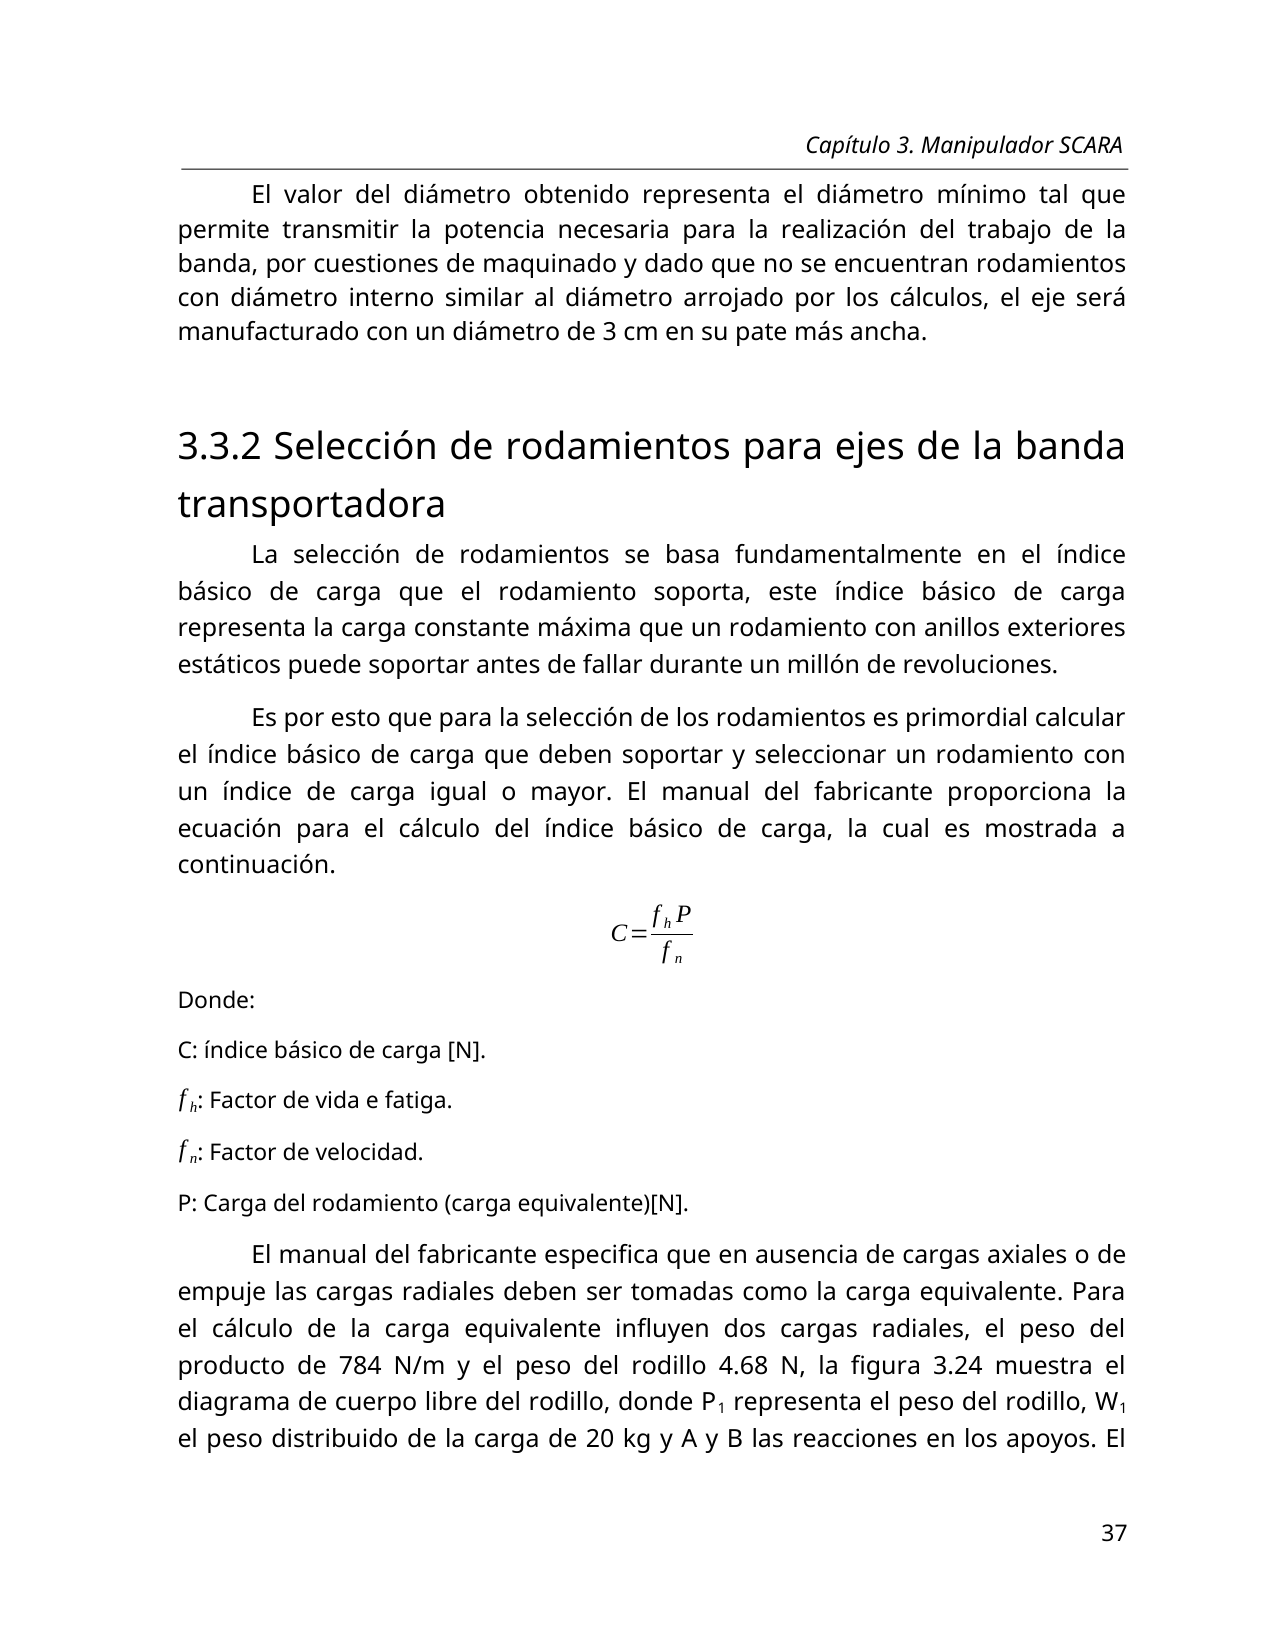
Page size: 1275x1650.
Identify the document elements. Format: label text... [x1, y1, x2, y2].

text : Factor de velocidad. [177, 1136, 1127, 1167]
text Es por esto que para la selección de los rodamientos es primordial calcular el índice básico de carga que deben soportar y seleccionar un rodamiento con un índice de carga igual o mayor. El manual del fabricante proporciona la ecuación para el cálculo del índice básico de carga, la cual es mostrada a continuación. [177, 700, 1127, 881]
text P: Carga del rodamiento (carga equivalente)[N]. [177, 1187, 1127, 1218]
text Donde: [177, 984, 1127, 1015]
subtitle 3.3.2 Selección de rodamientos para ejes de la banda transportadora [177, 419, 1127, 529]
text La selección de rodamientos se basa fundamentalmente en el índice básico de carga que el rodamiento soporta, este índice básico de carga representa la carga constante máxima que un rodamiento con anillos exteriores estáticos puede soportar antes de fallar durante un millón de revoluciones. [177, 536, 1127, 681]
text El valor del diámetro obtenido representa el diámetro mínimo tal que permite transmitir la potencia necesaria para la realización del trabajo de la banda, por cuestiones de maquinado y dado que no se encuentran rodamientos con diámetro interno similar al diámetro arrojado por los cálculos, el eje será manufacturado con un diámetro de 3 cm en su pate más ancha. [177, 177, 1127, 347]
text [177, 1237, 1127, 1455]
text : Factor de vida e fatiga. [177, 1084, 1127, 1116]
text C: índice básico de carga [N]. [177, 1034, 1127, 1065]
